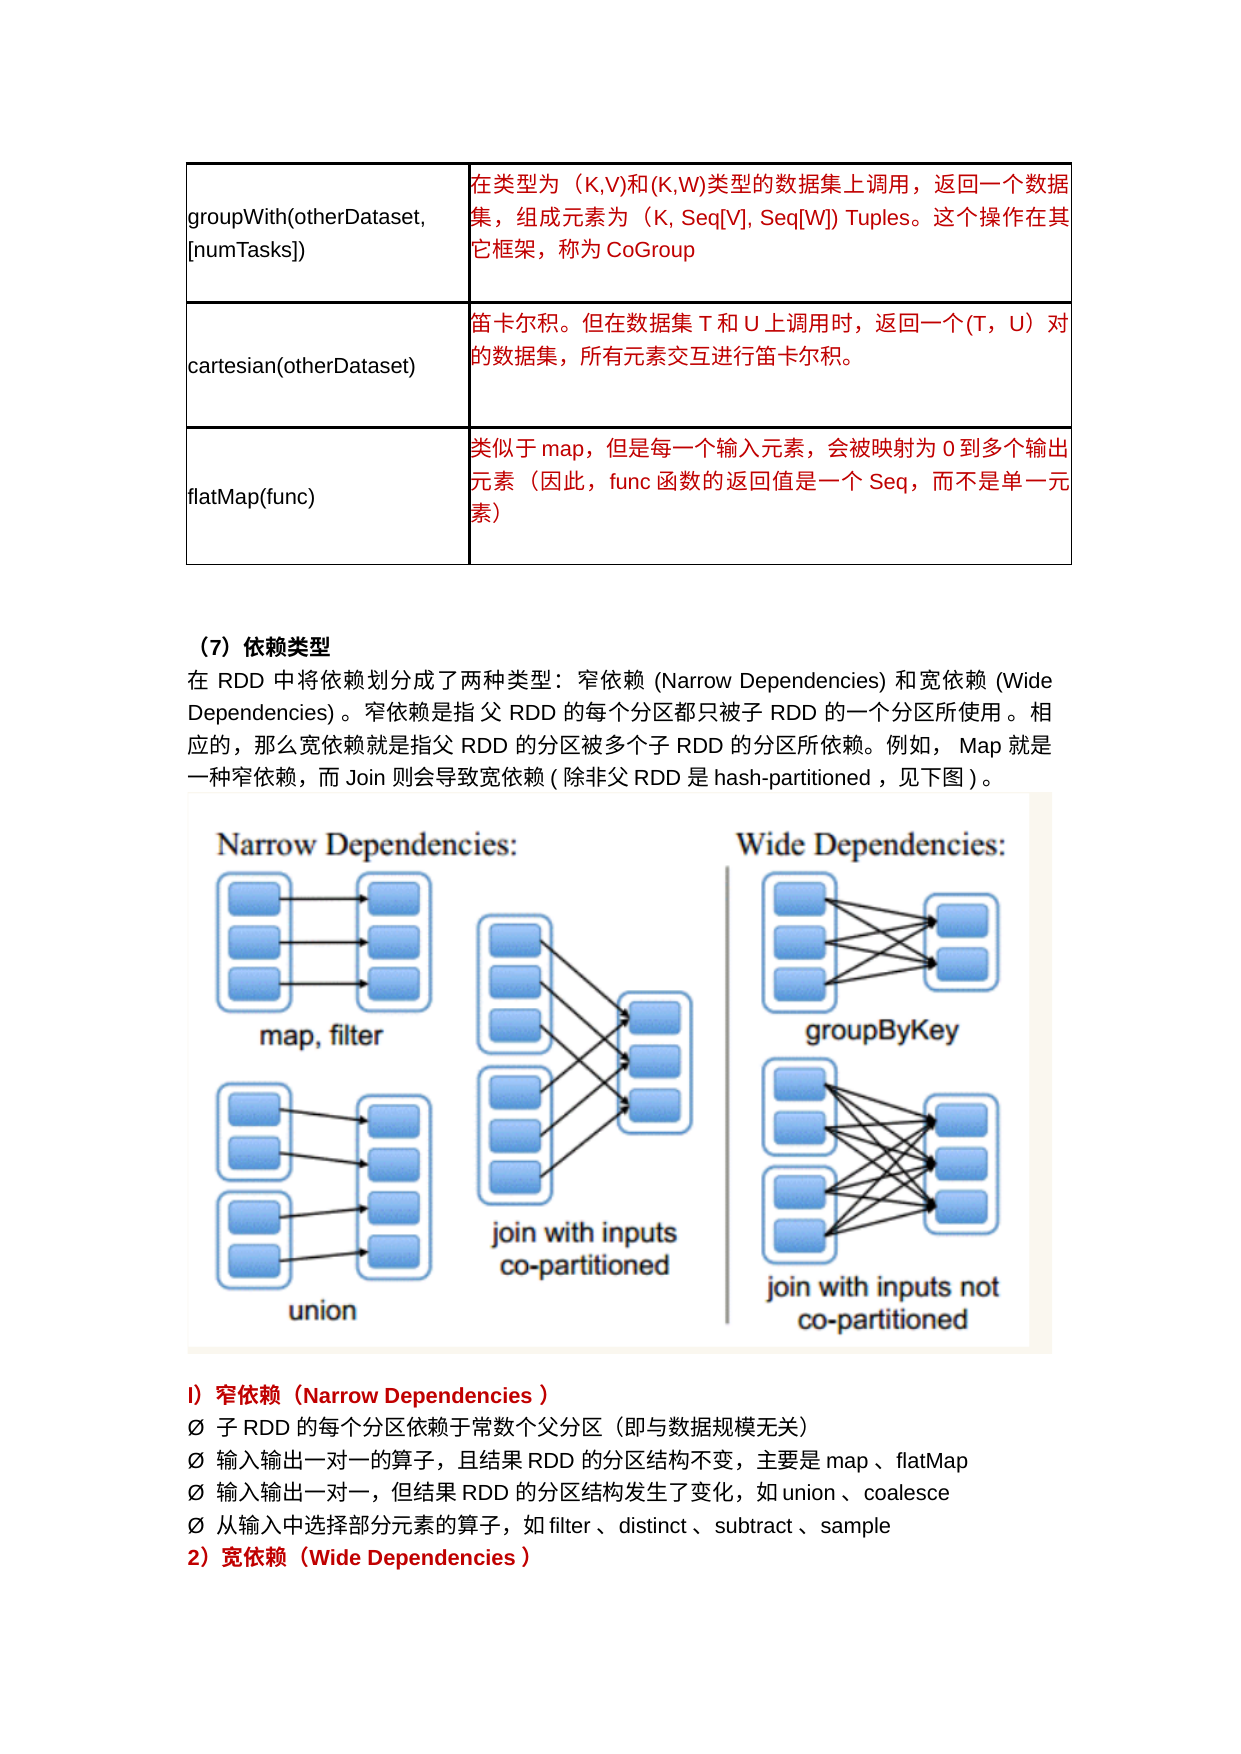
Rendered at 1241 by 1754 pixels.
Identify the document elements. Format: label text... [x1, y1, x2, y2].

table_cell cartesian(otherDataset) [187, 304, 468, 426]
table_cell groupWith(otherDataset, [numTasks]) [187, 165, 468, 301]
table_cell 类似于map，但是每一个输入元素，会被映射为0到多个输出元素（因此，func函数的返回值是一个Seq，而不是单一元素） [471, 429, 1071, 564]
table_cell 在类型为（K,V)和(K,W)类型的数据集上调用，返回一个数据集，组成元素为（K, Seq[V], Seq[W]) Tuples。这个操作在其它框架，称为CoGroup [471, 165, 1071, 301]
picture [187, 792, 1053, 1354]
list Ø 输入输出一对一，但结果RDD 的分区结构发生了变化，如union 、coalesce [187, 1475, 1053, 1507]
list Ø 子RDD 的每个分区依赖于常数个父分区（即与数据规模无关） [187, 1410, 1053, 1442]
list Ø 从输入中选择部分元素的算子，如filter 、distinct 、subtract 、sample [187, 1507, 1053, 1540]
list （7）依赖类型 [187, 630, 1053, 662]
list 在 RDD 中将依赖划分成了两种类型：窄依赖 (Narrow Dependencies) 和宽依赖 (Wide Dependencies) 。窄依赖是指 父 RDD 的每个分区都只被子 RDD 的一个分区所使用 。相应的，那么宽依赖就是指父 RDD 的分区被多个子 RDD 的分区所依赖。例如， Map 就是一种窄依赖，而 Join 则会导致宽依赖 ( 除非父 RDD 是 hash-partitioned ，见下图 ) 。 [187, 662, 1053, 792]
list l）窄依赖（Narrow Dependencies ） [187, 1354, 1053, 1410]
table_cell 笛卡尔积。但在数据集T和U上调用时，返回一个(T，U）对的数据集，所有元素交互进行笛卡尔积。 [471, 304, 1071, 426]
table_cell flatMap(func) [187, 429, 468, 564]
list Ø 输入输出一对一的算子，且结果RDD 的分区结构不变，主要是map 、flatMap [187, 1442, 1053, 1475]
list 2）宽依赖（Wide Dependencies ） [187, 1540, 1053, 1572]
